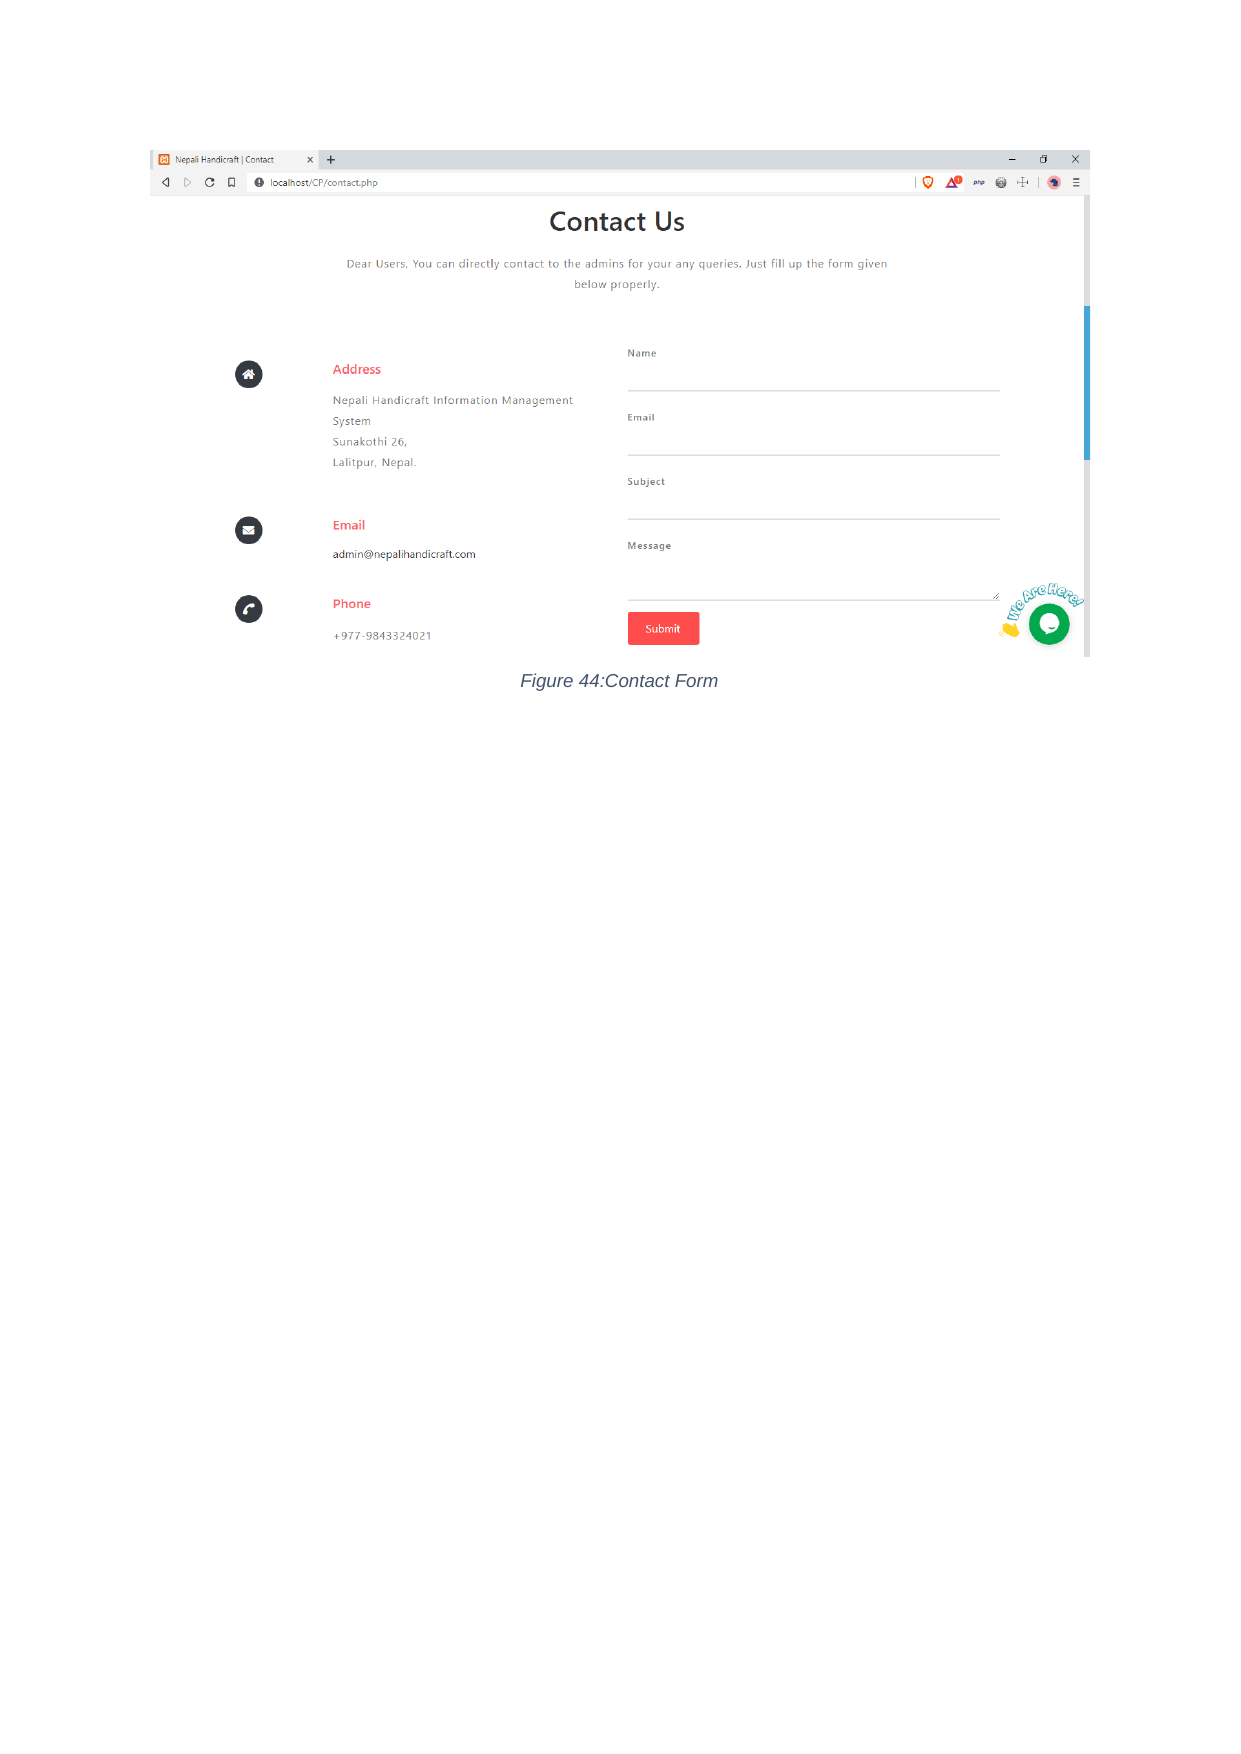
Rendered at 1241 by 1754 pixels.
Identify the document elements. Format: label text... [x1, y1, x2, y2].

picture [150, 150, 1091, 657]
